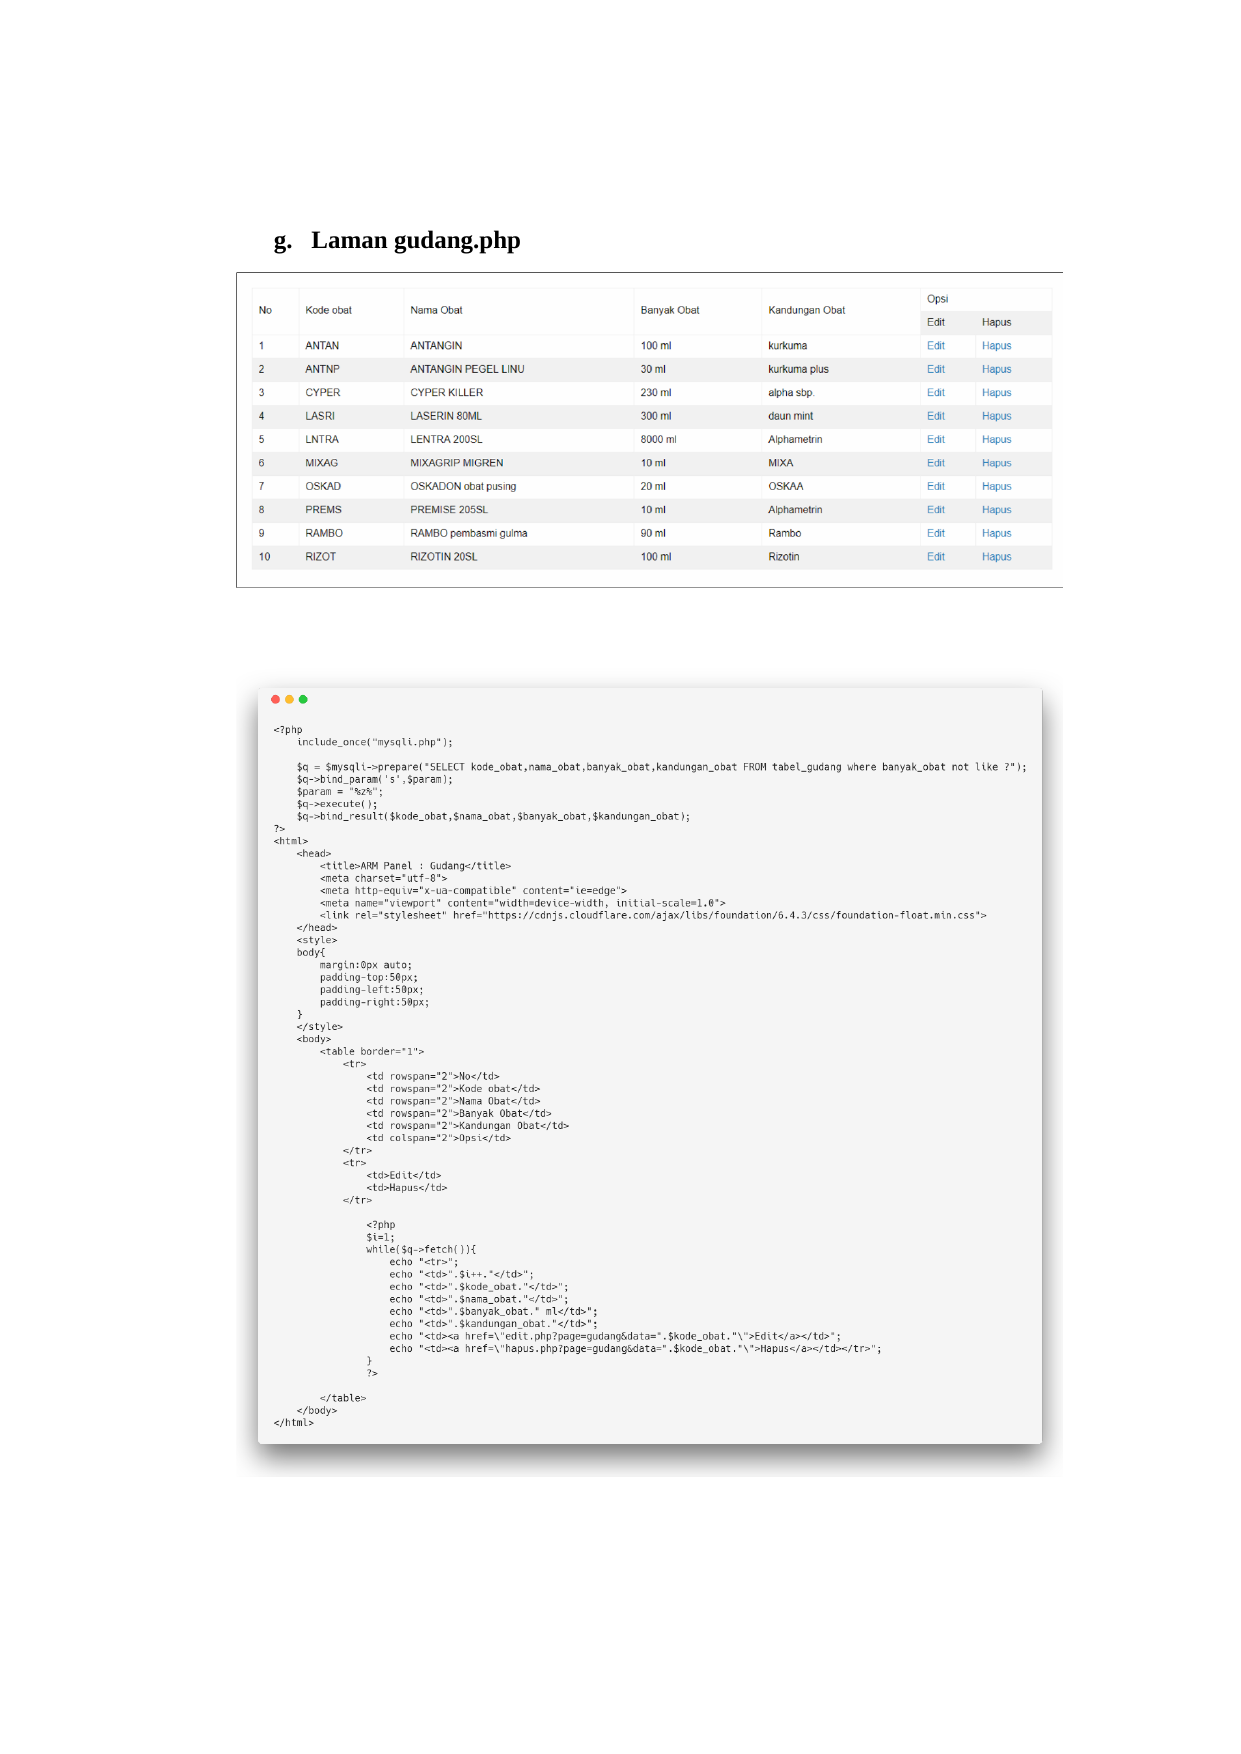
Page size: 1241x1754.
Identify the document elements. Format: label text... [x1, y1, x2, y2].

picture [236, 320, 1063, 636]
list Laman gudang.php [274, 273, 1063, 301]
picture [236, 702, 1063, 1525]
